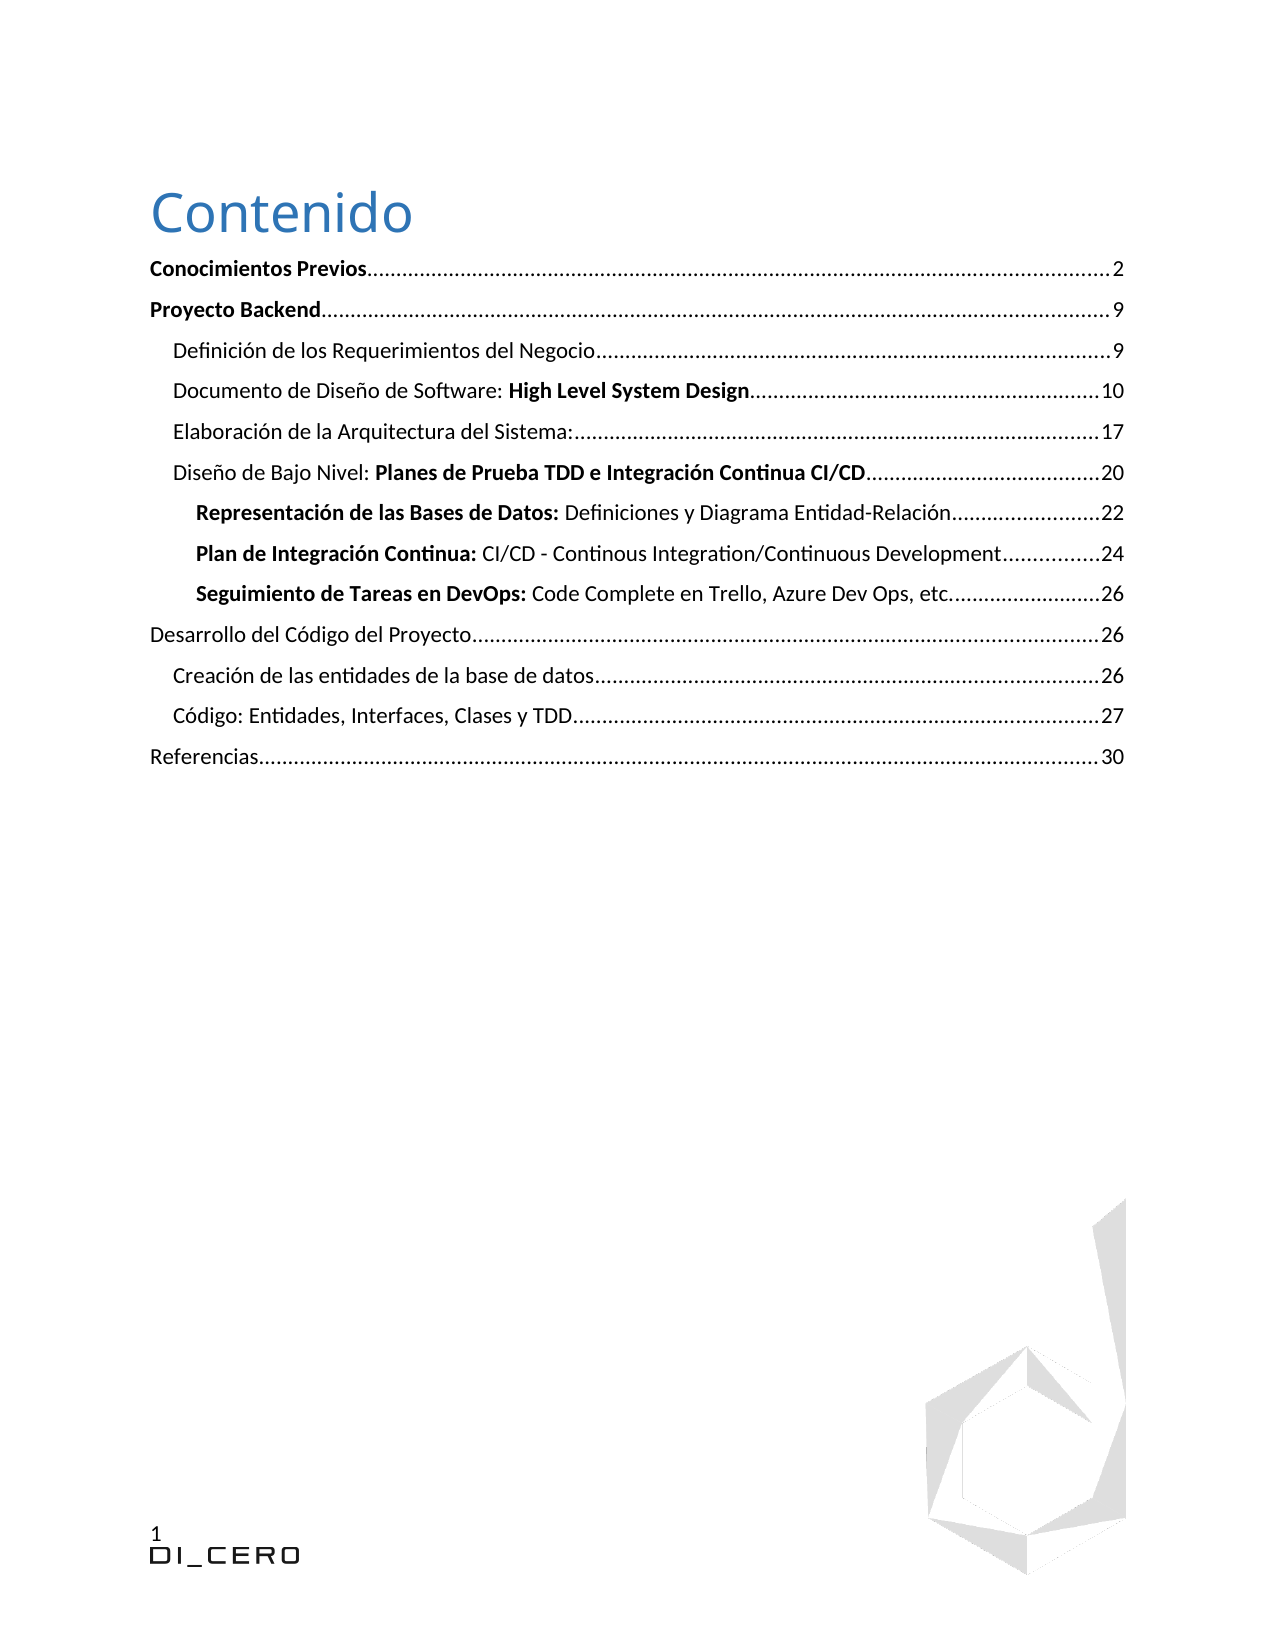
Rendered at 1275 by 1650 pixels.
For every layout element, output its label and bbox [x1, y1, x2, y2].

picture [925, 1198, 1126, 1575]
picture [150, 1547, 299, 1567]
